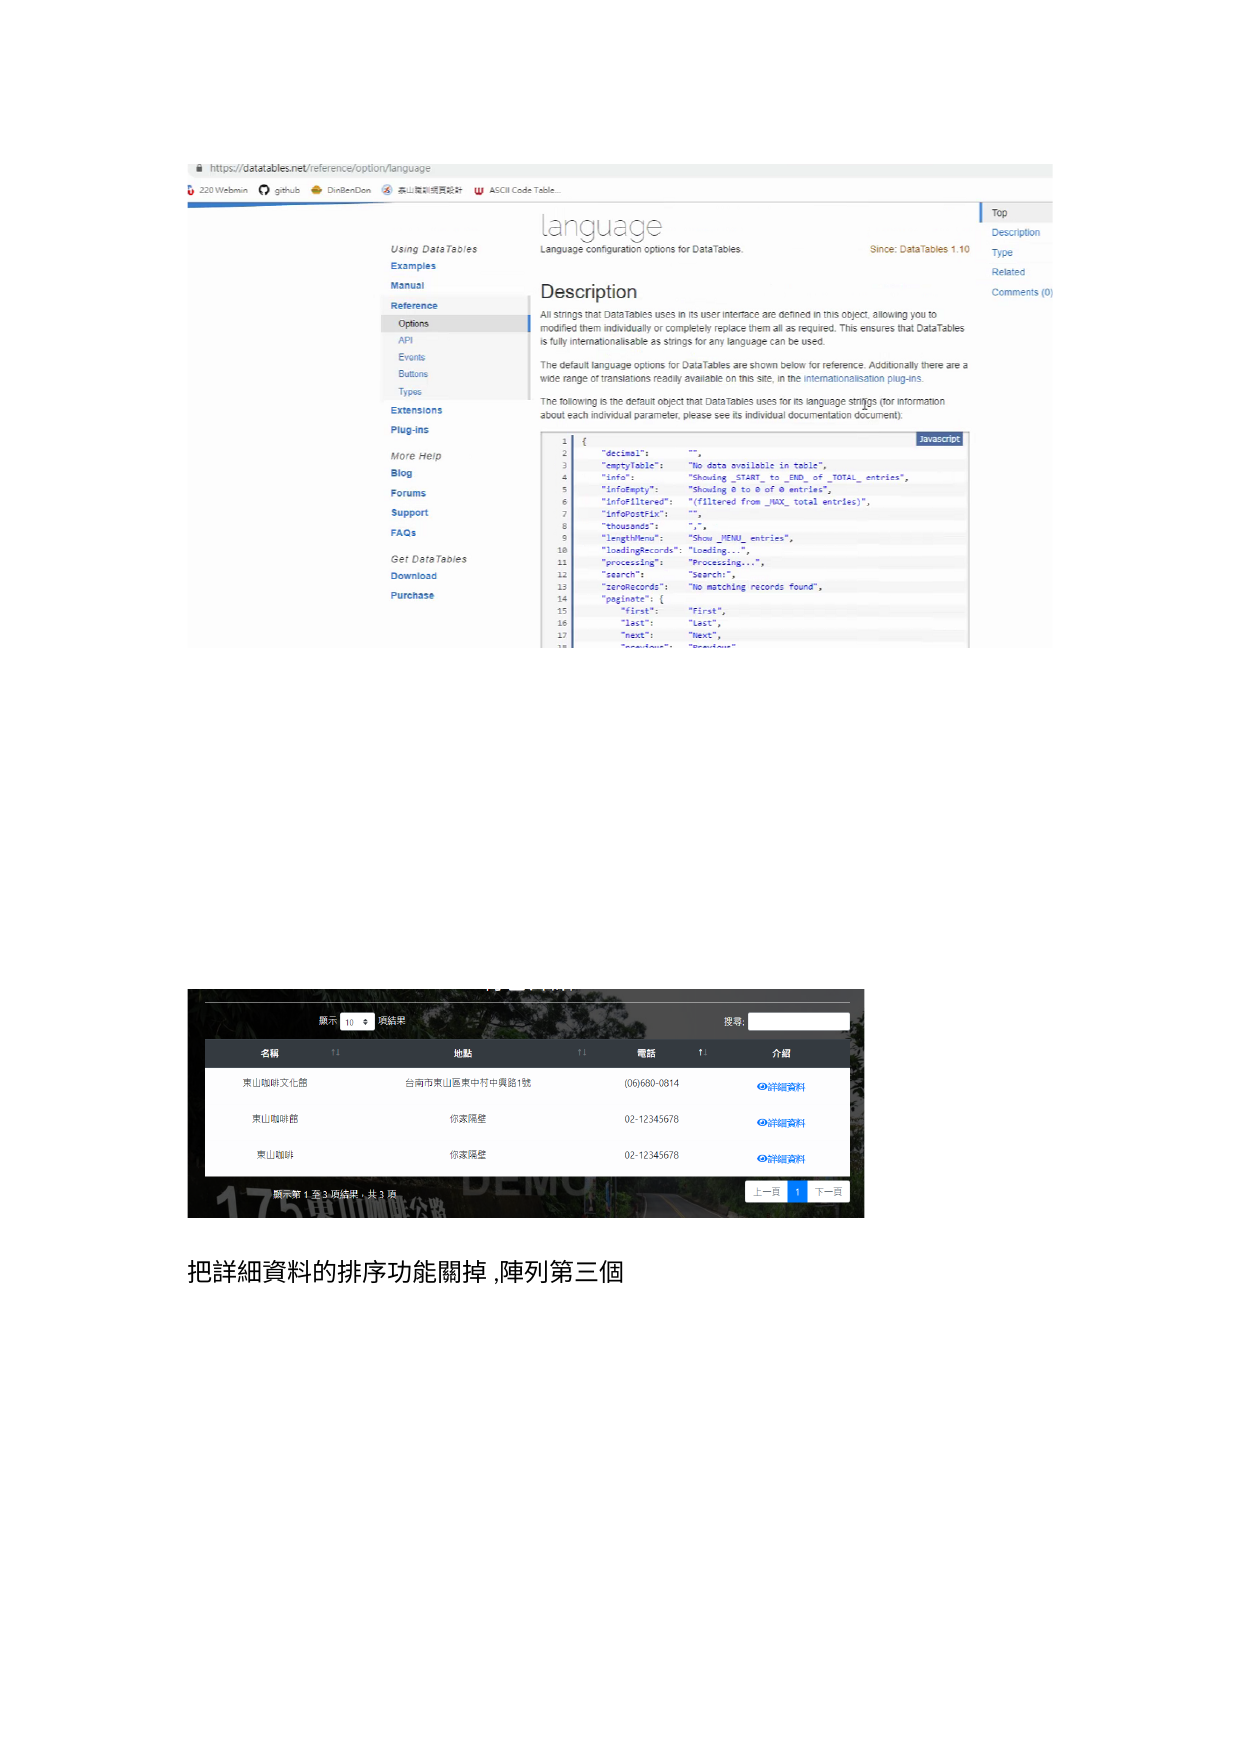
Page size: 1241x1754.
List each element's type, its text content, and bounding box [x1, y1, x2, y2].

picture [187, 164, 1053, 648]
picture [187, 989, 865, 1218]
text 把詳細資料的排序功能關掉 ,陣列第三個 [187, 1252, 1053, 1289]
